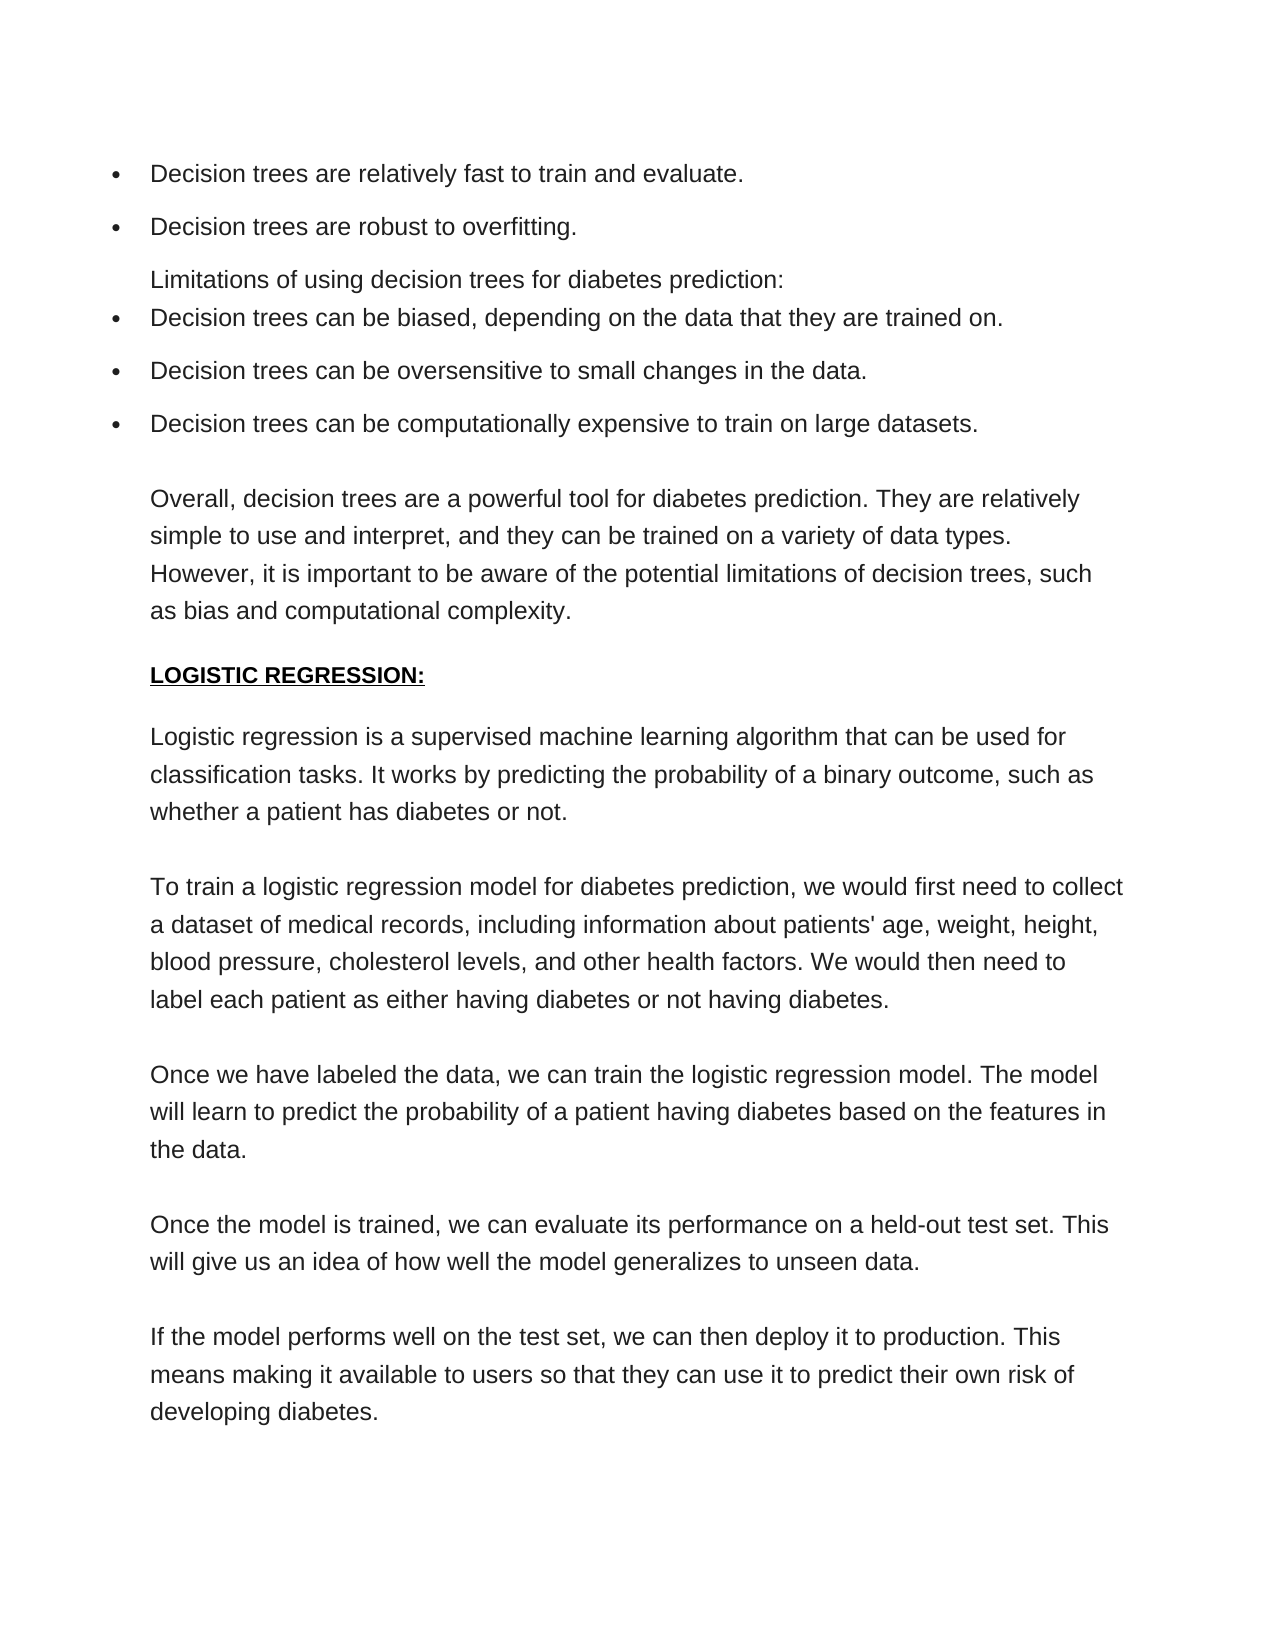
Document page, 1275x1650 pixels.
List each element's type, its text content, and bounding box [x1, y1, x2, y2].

list Decision trees can be computationally expensive to train on large datasets. [112, 400, 1125, 437]
list Decision trees can be oversensitive to small changes in the data. [112, 347, 1125, 384]
list Decision trees can be biased, depending on the data that they are trained on. [112, 294, 1125, 331]
list Decision trees are relatively fast to train and evaluate. [112, 150, 1125, 187]
text Logistic regression is a supervised machine learning algorithm that can be used for classification tasks. It works by predicting the probability of a binary outcome, such as whether a patient has diabetes or not. [150, 713, 1125, 826]
text If the model performs well on the test set, we can then deploy it to production. This means making it available to users so that they can use it to predict their own risk of developing diabetes. [150, 1313, 1125, 1426]
text To train a logistic regression model for diabetes prediction, we would first need to collect a dataset of medical records, including information about patients' age, weight, height, blood pressure, cholesterol levels, and other health factors. We would then need to label each patient as either having diabetes or not having diabetes. [150, 863, 1125, 1013]
text Once we have labeled the data, we can train the logistic regression model. The model will learn to predict the probability of a patient having diabetes based on the features in the data. [150, 1051, 1125, 1163]
text Once the model is trained, we can evaluate its performance on a held-out test set. This will give us an idea of how well the model generalizes to unseen data. [150, 1201, 1125, 1276]
text Limitations of using decision trees for diabetes prediction: [150, 256, 1125, 294]
text LOGISTIC REGRESSION: [150, 662, 1125, 689]
text Overall, decision trees are a powerful tool for diabetes prediction. They are relatively simple to use and interpret, and they can be trained on a variety of data types. However, it is important to be aware of the potential limitations of decision trees, such as bias and computational complexity. [150, 475, 1125, 625]
list Decision trees are robust to overfitting. [112, 203, 1125, 241]
